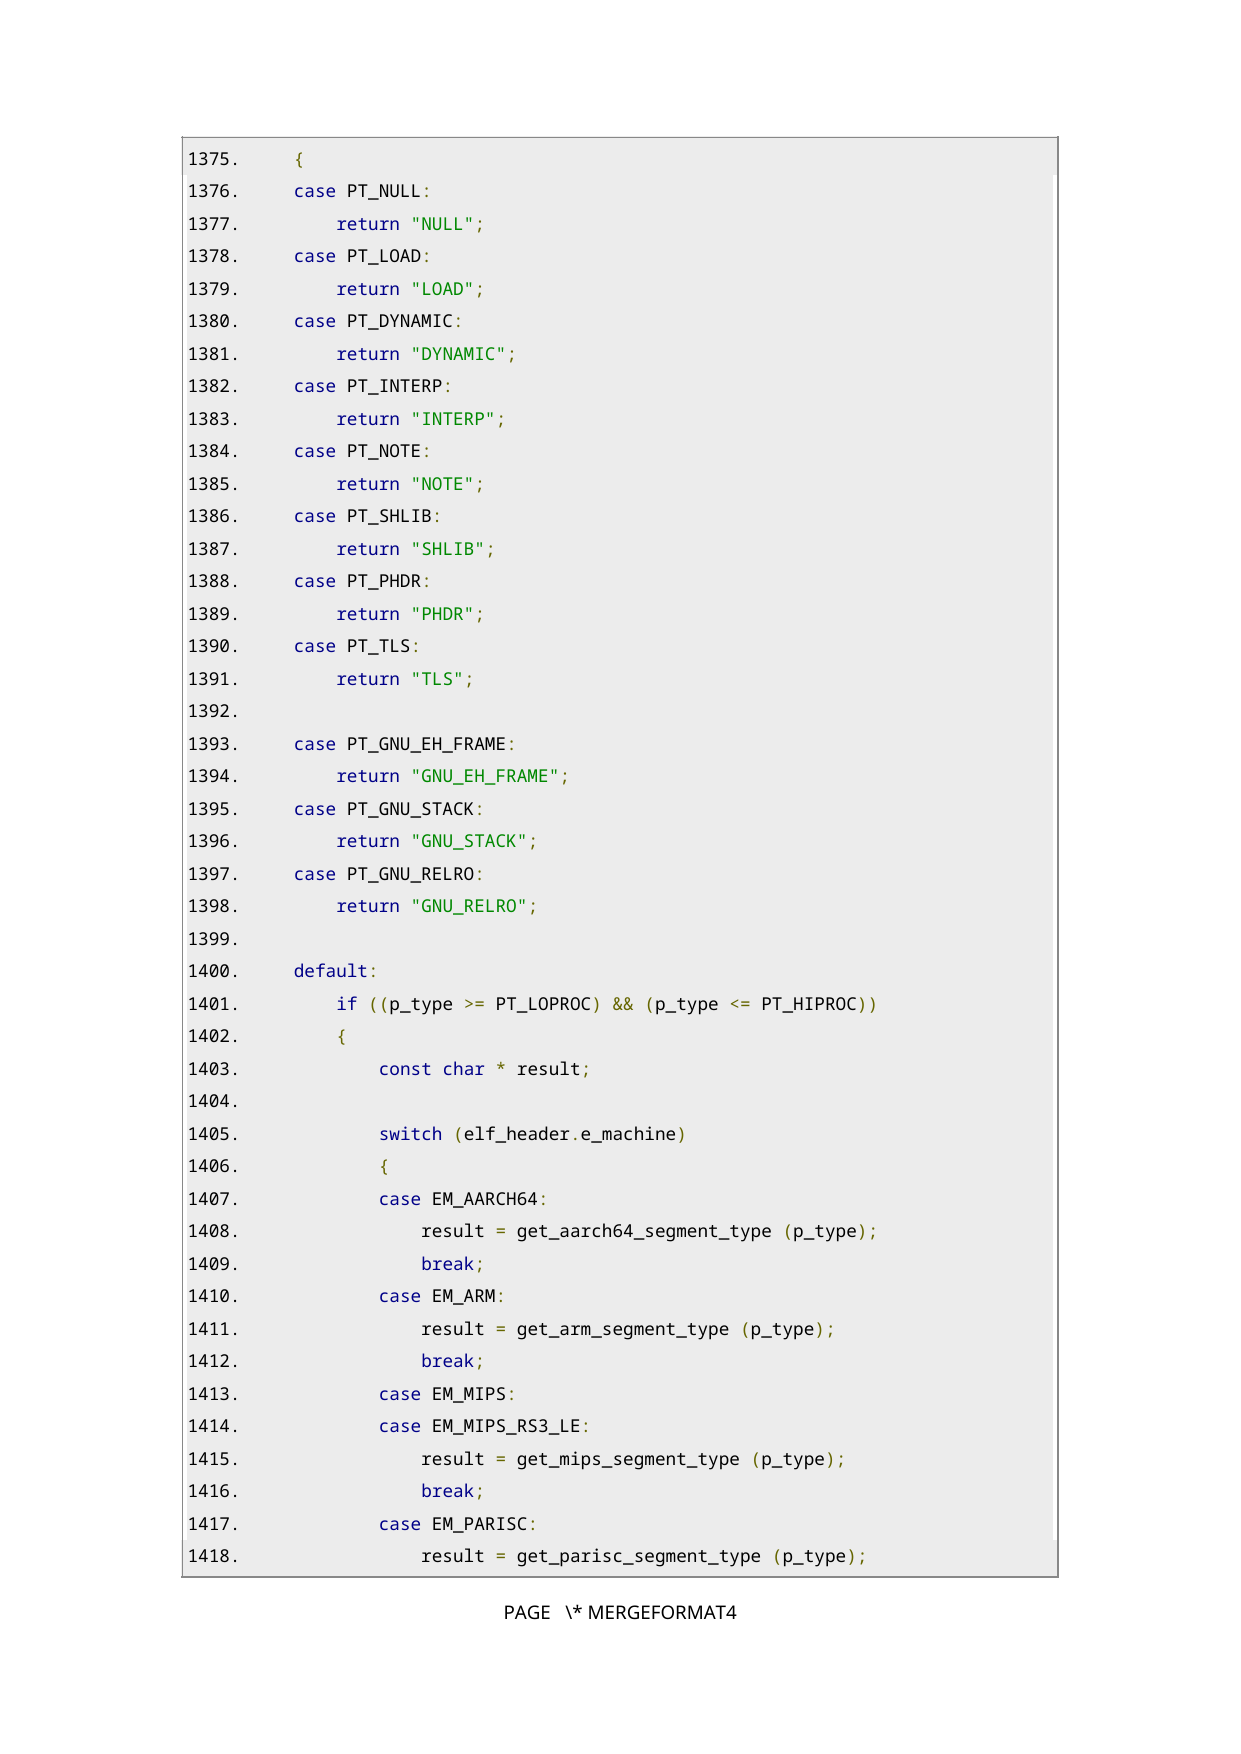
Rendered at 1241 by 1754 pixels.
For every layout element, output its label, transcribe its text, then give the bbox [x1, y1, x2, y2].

text 1402. { [187, 1020, 1053, 1052]
text 1390. case PT_TLS: [187, 630, 1053, 662]
text 1403. const char * result; [187, 1052, 1053, 1085]
text 1384. case PT_NOTE: [187, 435, 1053, 467]
text 1386. case PT_SHLIB: [187, 500, 1053, 532]
text 1404. [187, 1085, 1053, 1117]
text 1381. return "DYNAMIC"; [187, 337, 1053, 370]
text 1396. return "GNU_STACK"; [187, 825, 1053, 857]
text 1409. break; [187, 1247, 1053, 1280]
text 1389. return "PHDR"; [187, 597, 1053, 630]
text 1375. { [183, 138, 1057, 175]
text 1387. return "SHLIB"; [187, 532, 1053, 565]
text 1418. result = get_parisc_segment_type (p_type); [183, 1534, 1057, 1576]
text 1376. case PT_NULL: [187, 175, 1053, 207]
text 1413. case EM_MIPS: [187, 1377, 1053, 1410]
text 1417. case EM_PARISC: [187, 1507, 1053, 1534]
text 1380. case PT_DYNAMIC: [187, 305, 1053, 337]
text 1382. case PT_INTERP: [187, 370, 1053, 402]
text 1398. return "GNU_RELRO"; [187, 890, 1053, 922]
text 1400. default: [187, 955, 1053, 987]
text 1397. case PT_GNU_RELRO: [187, 857, 1053, 890]
text 1377. return "NULL"; [187, 207, 1053, 240]
text 1416. break; [187, 1475, 1053, 1507]
text 1401. if ((p_type >= PT_LOPROC) && (p_type <= PT_HIPROC)) [187, 987, 1053, 1020]
text 1394. return "GNU_EH_FRAME"; [187, 760, 1053, 792]
text 1407. case EM_AARCH64: [187, 1182, 1053, 1215]
text 1410. case EM_ARM: [187, 1280, 1053, 1312]
text 1408. result = get_aarch64_segment_type (p_type); [187, 1215, 1053, 1247]
text 1391. return "TLS"; [187, 662, 1053, 695]
text 1383. return "INTERP"; [187, 402, 1053, 435]
text 1395. case PT_GNU_STACK: [187, 792, 1053, 825]
text 1414. case EM_MIPS_RS3_LE: [187, 1410, 1053, 1442]
text 1388. case PT_PHDR: [187, 565, 1053, 597]
text 1385. return "NOTE"; [187, 467, 1053, 500]
text 1412. break; [187, 1345, 1053, 1377]
text 1405. switch (elf_header.e_machine) [187, 1117, 1053, 1150]
text 1393. case PT_GNU_EH_FRAME: [187, 727, 1053, 760]
text 1415. result = get_mips_segment_type (p_type); [187, 1442, 1053, 1475]
text 1406. { [187, 1150, 1053, 1182]
text 1392. [187, 695, 1053, 727]
text 1411. result = get_arm_segment_type (p_type); [187, 1312, 1053, 1345]
text 1379. return "LOAD"; [187, 272, 1053, 305]
text 1378. case PT_LOAD: [187, 240, 1053, 272]
text 1399. [187, 922, 1053, 955]
